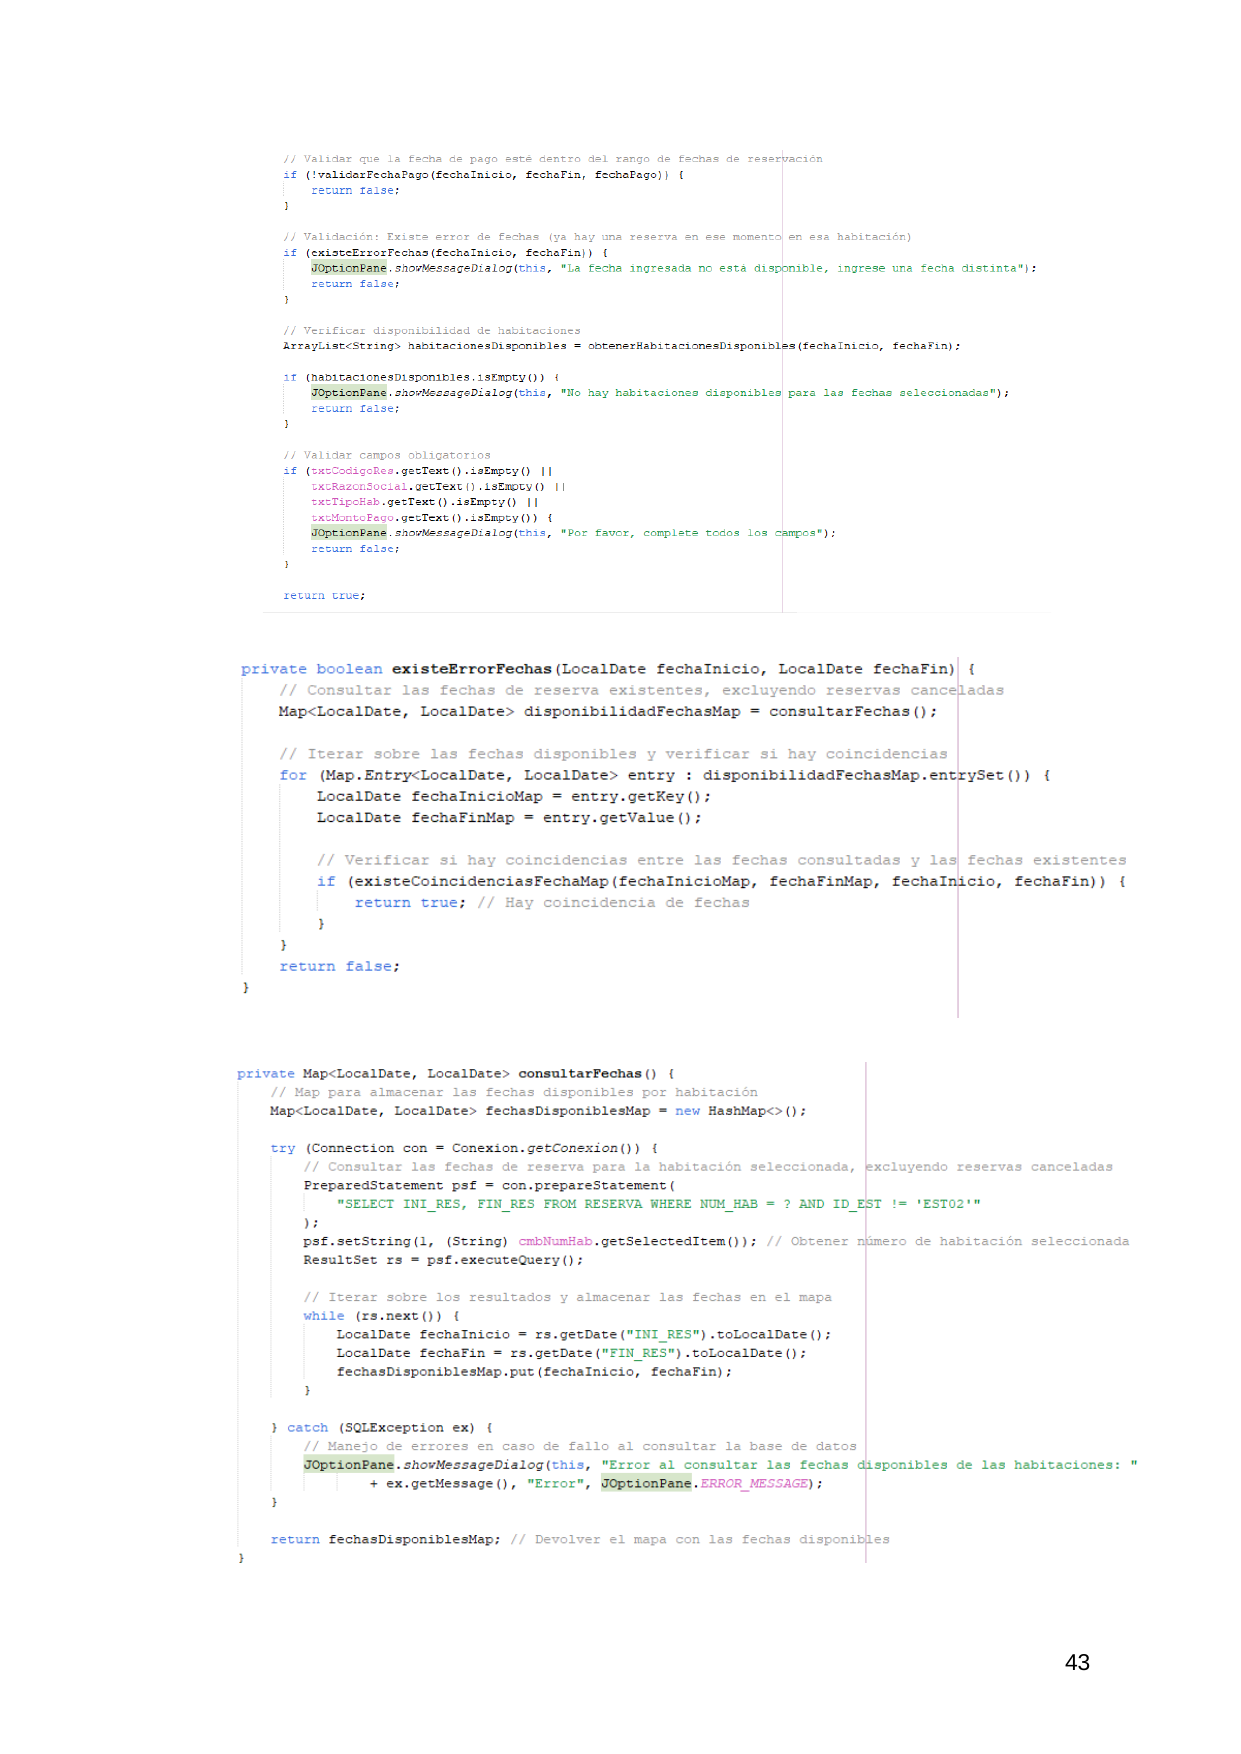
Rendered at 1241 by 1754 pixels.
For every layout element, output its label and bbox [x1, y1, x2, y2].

picture [225, 1062, 1166, 1563]
picture [262, 150, 1052, 613]
picture [225, 657, 1166, 1018]
